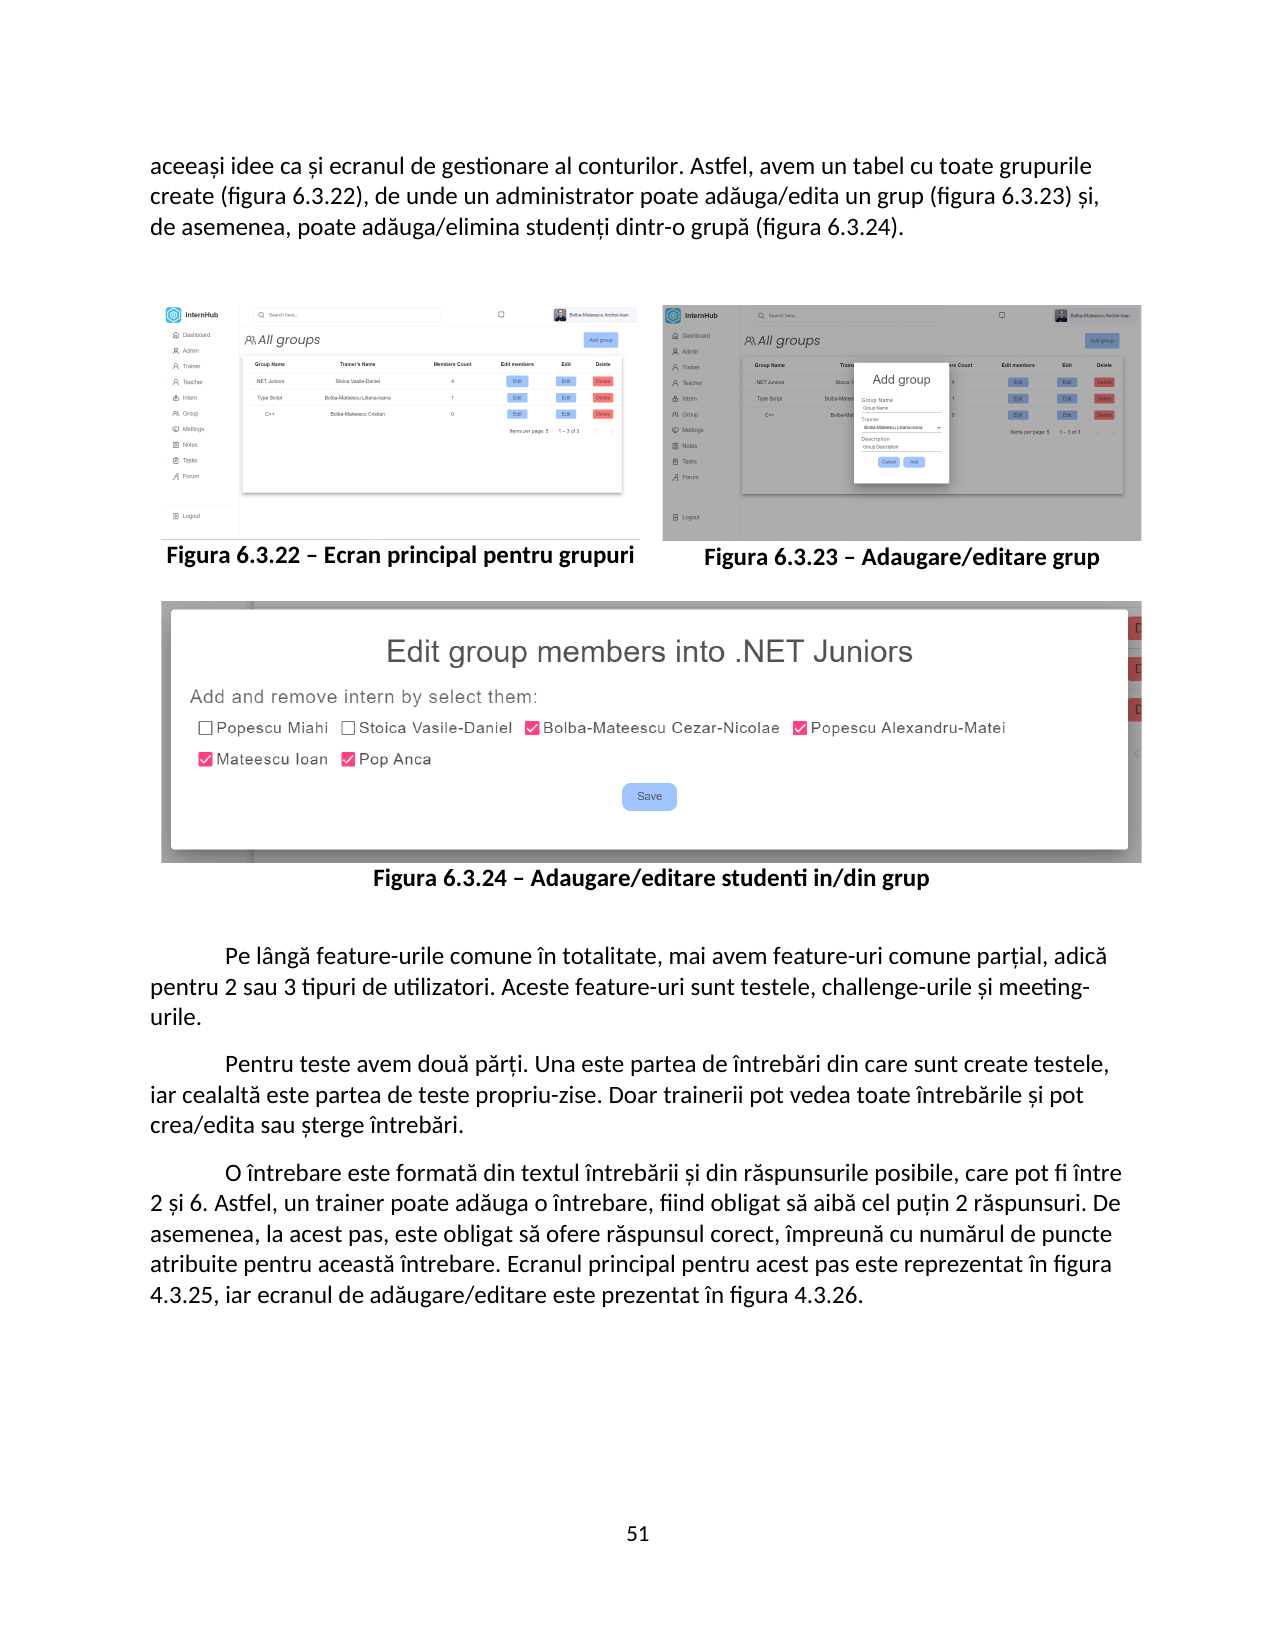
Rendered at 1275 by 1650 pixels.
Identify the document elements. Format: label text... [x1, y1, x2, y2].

text Pentru teste avem două părți. Una este partea de întrebări din care sunt create testele, iar cealaltă este partea de teste propriu-zise. Doar trainerii pot vedea toate întrebările și pot crea/edita sau șterge întrebări. [150, 1048, 1125, 1140]
picture [662, 305, 1142, 541]
table_header Figura 6.3.22 – Ecran principal pentru grupuri [150, 305, 651, 602]
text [150, 150, 1125, 242]
picture [161, 305, 641, 540]
table_header Figura 6.3.23 – Adaugare/editare grup [651, 305, 1153, 602]
picture [161, 601, 1142, 863]
text Pe lângă feature-urile comune în totalitate, mai avem feature-uri comune parțial, adică pentru 2 sau 3 tipuri de utilizatori. Aceste feature-uri sunt testele, challenge-urile și meeting-urile. [150, 940, 1125, 1032]
table_cell Figura 6.3.24 – Adaugare/editare studenti in/din grup [150, 602, 1153, 893]
text O întrebare este formată din textul întrebării și din răspunsurile posibile, care pot fi între 2 și 6. Astfel, un trainer poate adăuga o întrebare, fiind obligat să aibă cel puțin 2 răspunsuri. De asemenea, la acest pas, este obligat să ofere răspunsul corect, împreună cu numărul de puncte atribuite pentru această întrebare. Ecranul principal pentru acest pas este reprezentat în figura 4.3.25, iar ecranul de adăugare/editare este prezentat în figura 4.3.26. [150, 1157, 1125, 1309]
